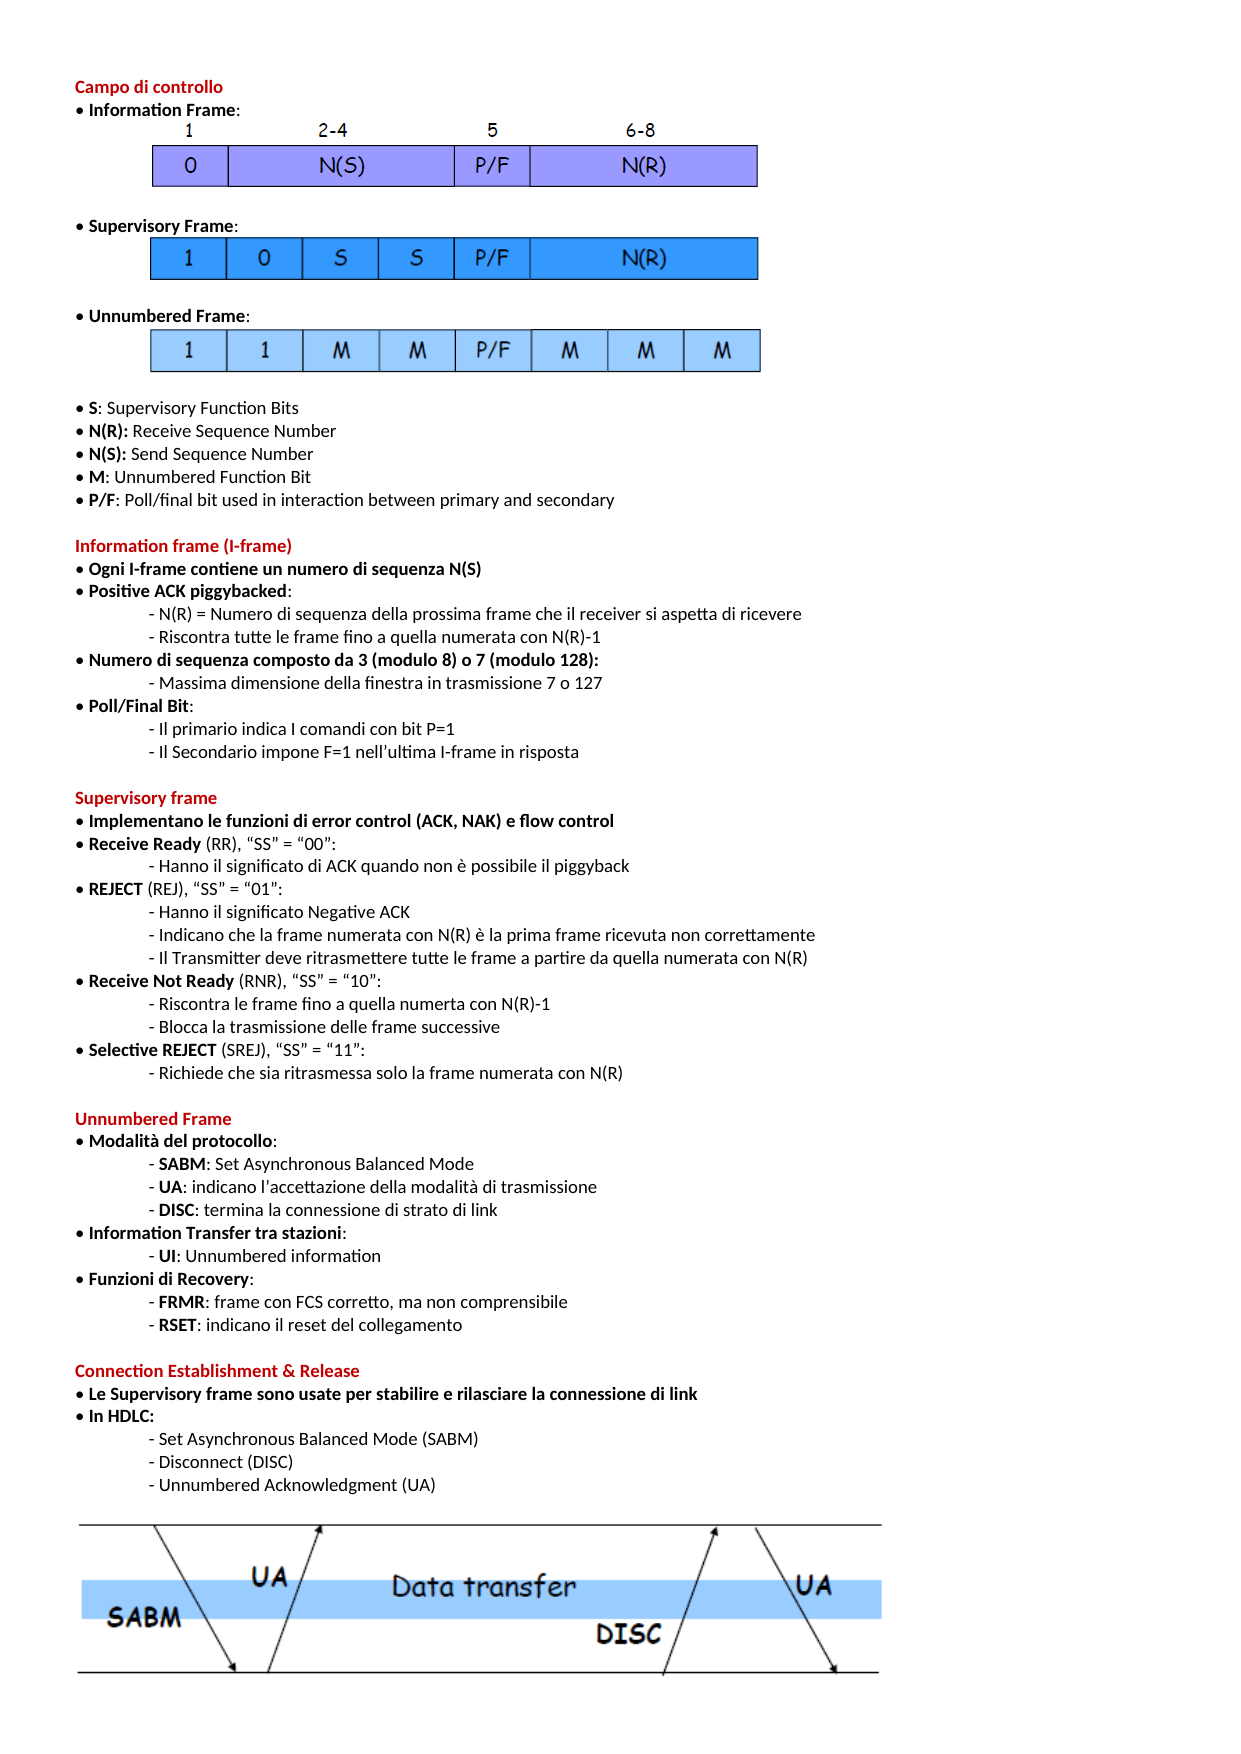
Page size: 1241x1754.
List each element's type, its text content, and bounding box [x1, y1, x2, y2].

text - Il primario indica I comandi con bit P=1 [75, 717, 1165, 740]
text • Le Supervisory frame sono usate per stabilire e rilasciare la connessione di link [75, 1382, 1165, 1404]
text - Hanno il significato di ACK quando non è possibile il piggyback [75, 854, 1165, 877]
picture [148, 237, 762, 282]
text • Funzioni di Recovery: [75, 1267, 1165, 1290]
text - Unnumbered Acknowledgment (UA) [75, 1473, 1165, 1496]
text - Il Secondario impone F=1 nell’ultima I-frame in risposta [75, 740, 1165, 763]
text - N(R) = Numero di sequenza della prossima frame che il receiver si aspetta di ricevere [75, 602, 1165, 625]
text - UI: Unnumbered information [75, 1244, 1165, 1267]
text - Riscontra tutte le frame fino a quella numerata con N(R)-1 [75, 625, 1165, 648]
text • Numero di sequenza composto da 3 (modulo 8) o 7 (modulo 128): [75, 648, 1165, 671]
text • Ogni I-frame contiene un numero di sequenza N(S) [75, 557, 1165, 579]
text • Supervisory Frame: [75, 214, 1165, 237]
text • Receive Ready (RR), “SS” = “00”: [75, 832, 1165, 854]
text • Unnumbered Frame: [75, 304, 1165, 327]
text Connection Establishment & Release [75, 1359, 1165, 1382]
text - RSET: indicano il reset del collegamento [75, 1313, 1165, 1336]
text • N(S): Send Sequence Number [75, 442, 1165, 465]
text • Information Transfer tra stazioni: [75, 1221, 1165, 1244]
text Unnumbered Frame [75, 1107, 1165, 1129]
text - Richiede che sia ritrasmessa solo la frame numerata con N(R) [75, 1061, 1165, 1084]
text • P/F: Poll/final bit used in interaction between primary and secondary [75, 488, 1165, 511]
text • N(R): Receive Sequence Number [75, 419, 1165, 442]
text Information frame (I-frame) [75, 534, 1165, 557]
text • Modalità del protocollo: [75, 1129, 1165, 1152]
text • Implementano le funzioni di error control (ACK, NAK) e flow control [75, 809, 1165, 832]
text - Riscontra le frame fino a quella numerta con N(R)-1 [75, 992, 1165, 1015]
text - DISC: termina la connessione di strato di link [75, 1198, 1165, 1221]
text • Poll/Final Bit: [75, 694, 1165, 717]
text • M: Unnumbered Function Bit [75, 465, 1165, 488]
text - Massima dimensione della finestra in trasmissione 7 o 127 [75, 671, 1165, 694]
text • Receive Not Ready (RNR), “SS” = “10”: [75, 969, 1165, 992]
text - Blocca la trasmissione delle frame successive [75, 1015, 1165, 1038]
text • S: Supervisory Function Bits [75, 396, 1165, 419]
text - SABM: Set Asynchronous Balanced Mode [75, 1152, 1165, 1175]
text - FRMR: frame con FCS corretto, ma non comprensibile [75, 1290, 1165, 1313]
picture [148, 120, 760, 192]
picture [148, 327, 762, 374]
text Campo di controllo [75, 75, 1165, 98]
picture [75, 1519, 886, 1679]
text • Selective REJECT (SREJ), “SS” = “11”: [75, 1038, 1165, 1061]
text - Set Asynchronous Balanced Mode (SABM) [75, 1427, 1165, 1450]
text • Positive ACK piggybacked: [75, 579, 1165, 602]
text • Information Frame: [75, 98, 1165, 121]
text Supervisory frame [75, 786, 1165, 809]
text - Indicano che la frame numerata con N(R) è la prima frame ricevuta non correttamente [75, 923, 1165, 946]
text - Disconnect (DISC) [75, 1450, 1165, 1473]
text • In HDLC: [75, 1404, 1165, 1427]
text - Hanno il significato Negative ACK [75, 900, 1165, 923]
text - Il Transmitter deve ritrasmettere tutte le frame a partire da quella numerata con N(R) [75, 946, 1165, 969]
text - UA: indicano l’accettazione della modalità di trasmissione [75, 1175, 1165, 1198]
text • REJECT (REJ), “SS” = “01”: [75, 877, 1165, 900]
